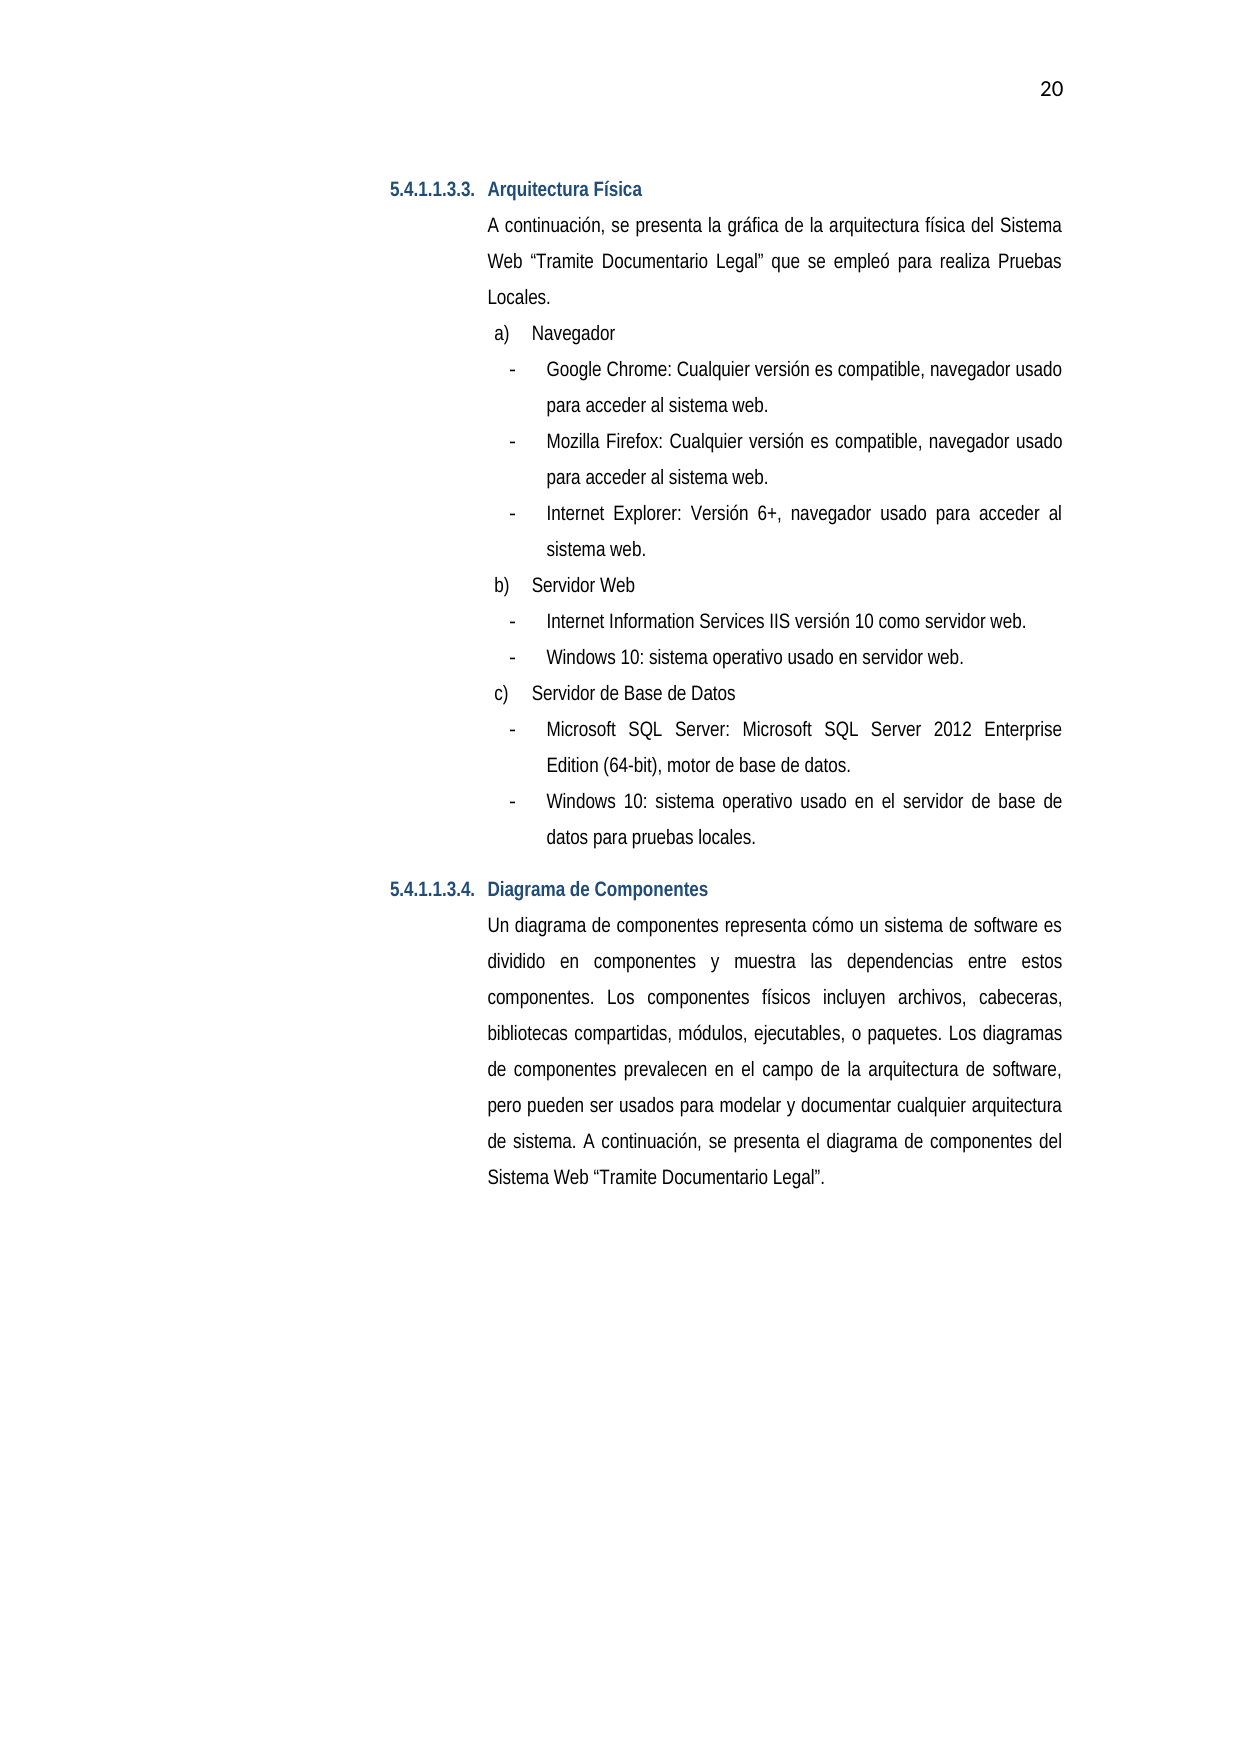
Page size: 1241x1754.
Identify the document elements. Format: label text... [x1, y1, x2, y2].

list Internet Explorer: Versión 6+, navegador usado para acceder al sistema web. [509, 501, 1063, 561]
list Windows 10: sistema operativo usado en el servidor de base de datos para pruebas locales. [509, 789, 1063, 849]
list Mozilla Firefox: Cualquier versión es compatible, navegador usado para acceder al sistema web. [509, 429, 1063, 489]
list Microsoft SQL Server: Microsoft SQL Server 2012 Enterprise Edition (64-bit), motor de base de datos. [509, 717, 1063, 777]
list Un diagrama de componentes representa cómo un sistema de software es dividido en componentes y muestra las dependencias entre estos componentes. Los componentes físicos incluyen archivos, cabeceras, bibliotecas compartidas, módulos, ejecutables, o paquetes. Los diagramas de componentes prevalecen en el campo de la arquitectura de software, pero pueden ser usados para modelar y documentar cualquier arquitectura de sistema. A continuación, se presenta el diagrama de componentes del Sistema Web “Tramite Documentario Legal”. [487, 913, 1063, 1189]
list Navegador [494, 321, 1063, 345]
list A continuación, se presenta la gráfica de la arquitectura física del Sistema Web “Tramite Documentario Legal” que se empleó para realiza Pruebas Locales. [487, 213, 1063, 309]
list Internet Information Services IIS versión 10 como servidor web. [509, 609, 1063, 633]
list Google Chrome: Cualquier versión es compatible, navegador usado para acceder al sistema web. [509, 357, 1063, 417]
list Servidor de Base de Datos [494, 681, 1063, 705]
list Arquitectura Física [390, 177, 1063, 201]
list Diagrama de Componentes [390, 877, 1063, 901]
list Windows 10: sistema operativo usado en servidor web. [509, 645, 1063, 669]
list Servidor Web [494, 573, 1063, 597]
